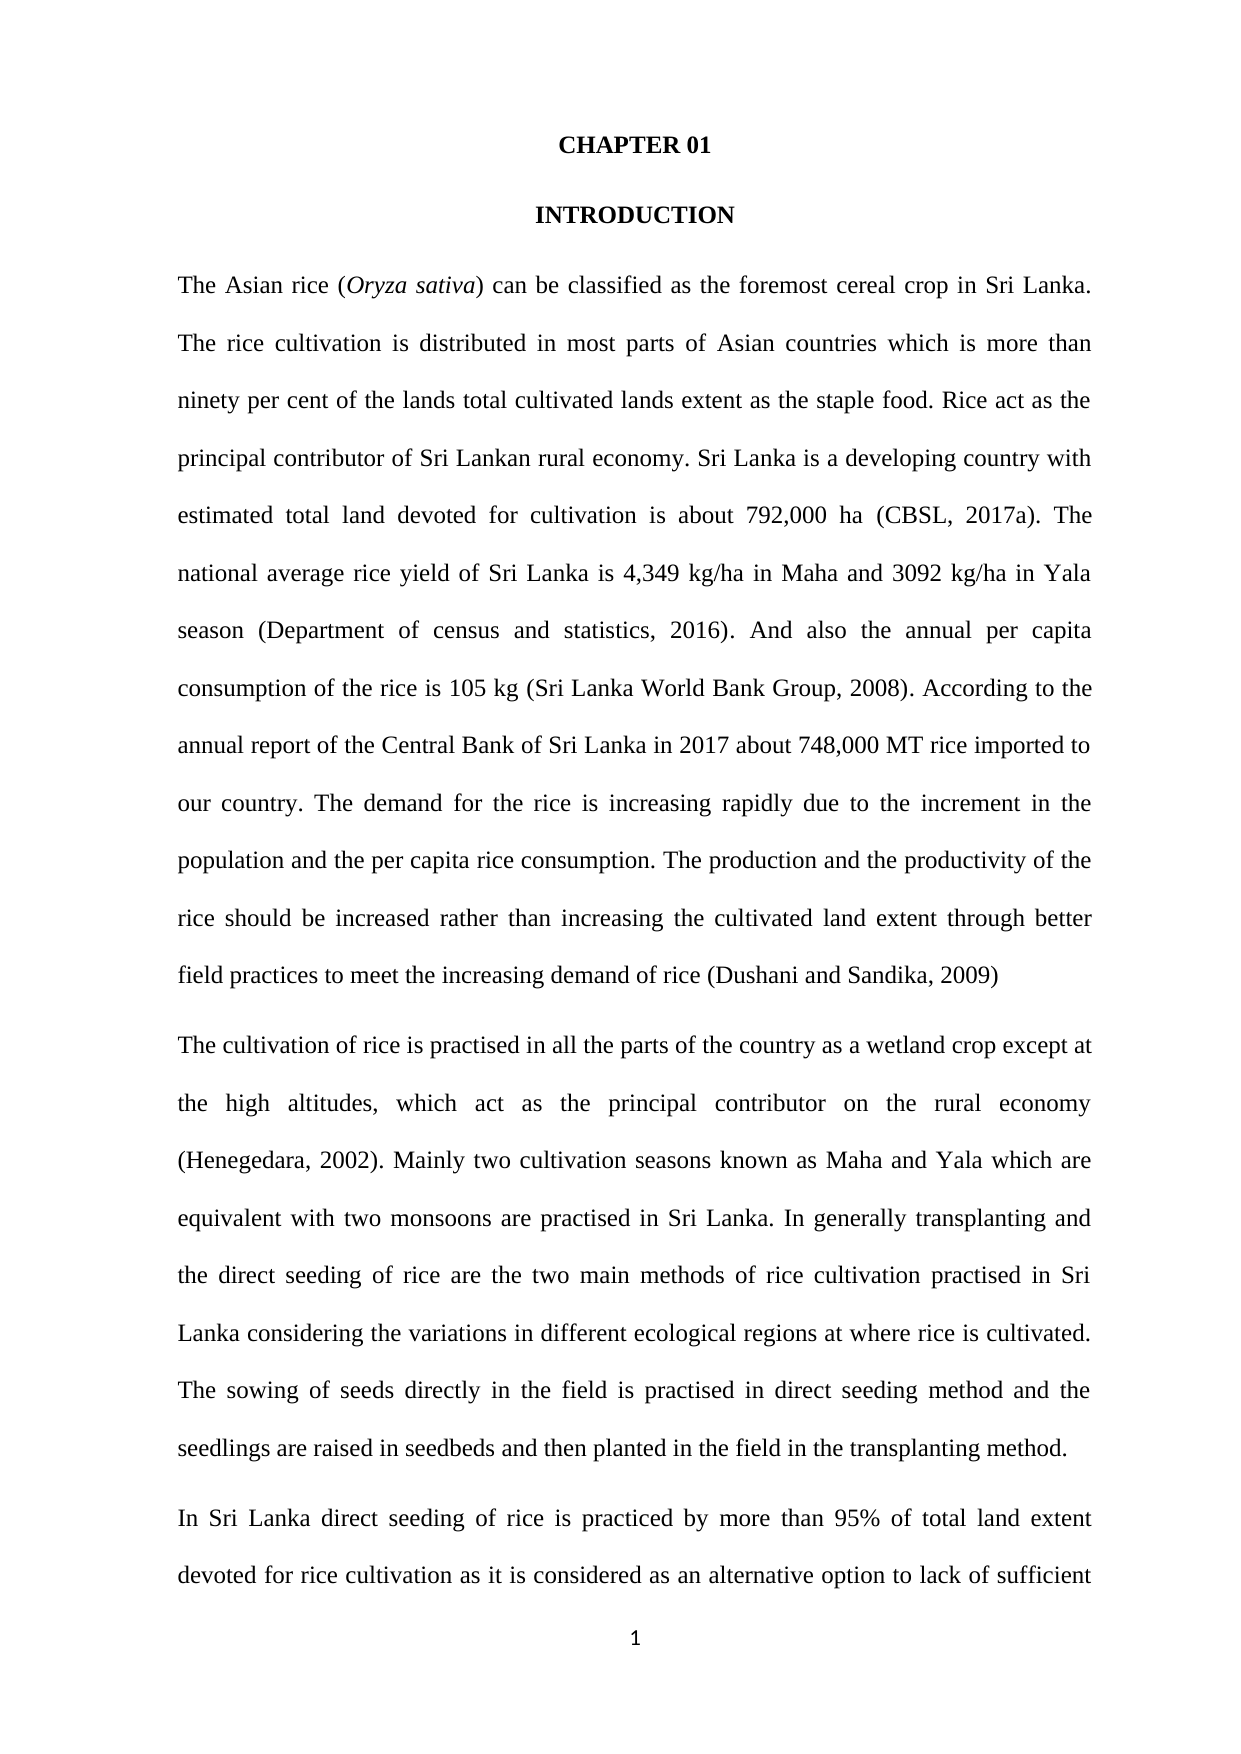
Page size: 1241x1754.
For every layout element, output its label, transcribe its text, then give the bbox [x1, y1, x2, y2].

subtitle CHAPTER 01 [177, 131, 1092, 159]
text The cultivation of rice is practised in all the parts of the country as a wetland crop except at the high altitudes, which act as the principal contributor on the rural economy (Henegedara, 2002). Mainly two cultivation seasons known as Maha and Yala which are equivalent with two monsoons are practised in Sri Lanka. In generally transplanting and the direct seeding of rice are the two main methods of rice cultivation practised in Sri Lanka considering the variations in different ecological regions at where rice is cultivated. The sowing of seeds directly in the field is practised in direct seeding method and the seedlings are raised in seedbeds and then planted in the field in the transplanting method. [177, 1031, 1092, 1462]
text The Asian rice (Oryza sativa) can be classified as the foremost cereal crop in Sri Lanka. The rice cultivation is distributed in most parts of Asian countries which is more than ninety per cent of the lands total cultivated lands extent as the staple food. Rice act as the principal contributor of Sri Lankan rural economy. Sri Lanka is a developing country with estimated total land devoted for cultivation is about 792,000 ha (CBSL, 2017a). The national average rice yield of Sri Lanka is 4,349 kg/ha in Maha and 3092 kg/ha in Yala season (Department of census and statistics, 2016). And also the annual per capita consumption of the rice is 105 kg (Sri Lanka World Bank Group, 2008). According to the annual report of the Central Bank of Sri Lanka in 2017 about 748,000 MT rice imported to our country. The demand for the rice is increasing rapidly due to the increment in the population and the per capita rice consumption. The production and the productivity of the rice should be increased rather than increasing the cultivated land extent through better field practices to meet the increasing demand of rice (Dushani and Sandika, 2009) [177, 271, 1092, 989]
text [177, 1503, 1092, 1589]
subtitle INTRODUCTION [177, 201, 1092, 229]
